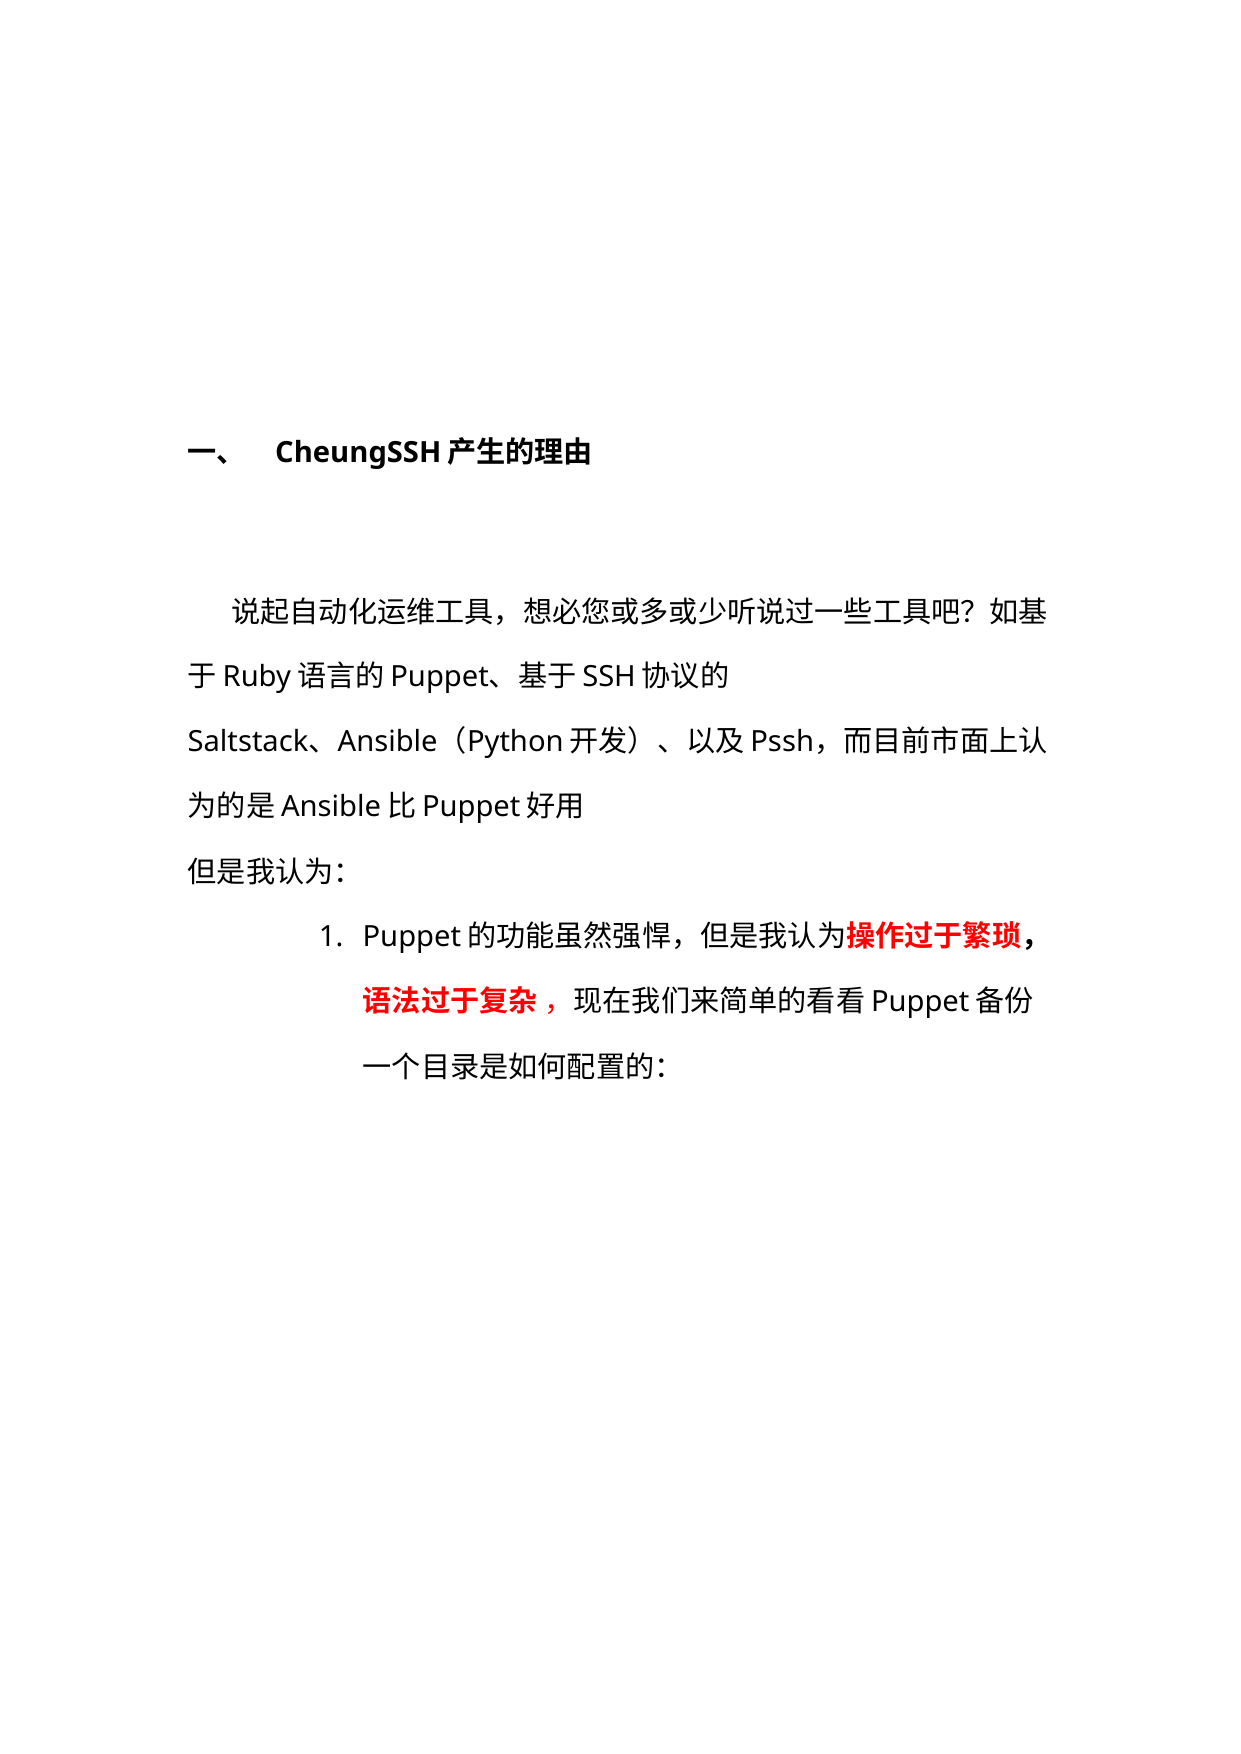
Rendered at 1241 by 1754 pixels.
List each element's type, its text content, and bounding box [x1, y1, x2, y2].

text 说起自动化运维工具，想必您或多或少听说过一些工具吧？如基于Ruby语言的Puppet、基于SSH协议的Saltstack、Ansible（Python开发）、以及Pssh，而目前市面上认为的是Ansible比Puppet好用 [187, 577, 1053, 837]
text 但是我认为： [187, 837, 1053, 902]
list Puppet的功能虽然强悍，但是我认为操作过于繁琐，语法过于复杂 ，现在我们来简单的看看Puppet备份一个目录是如何配置的： [319, 902, 1053, 1097]
subtitle CheungSSH产生的理由 [187, 418, 1053, 483]
